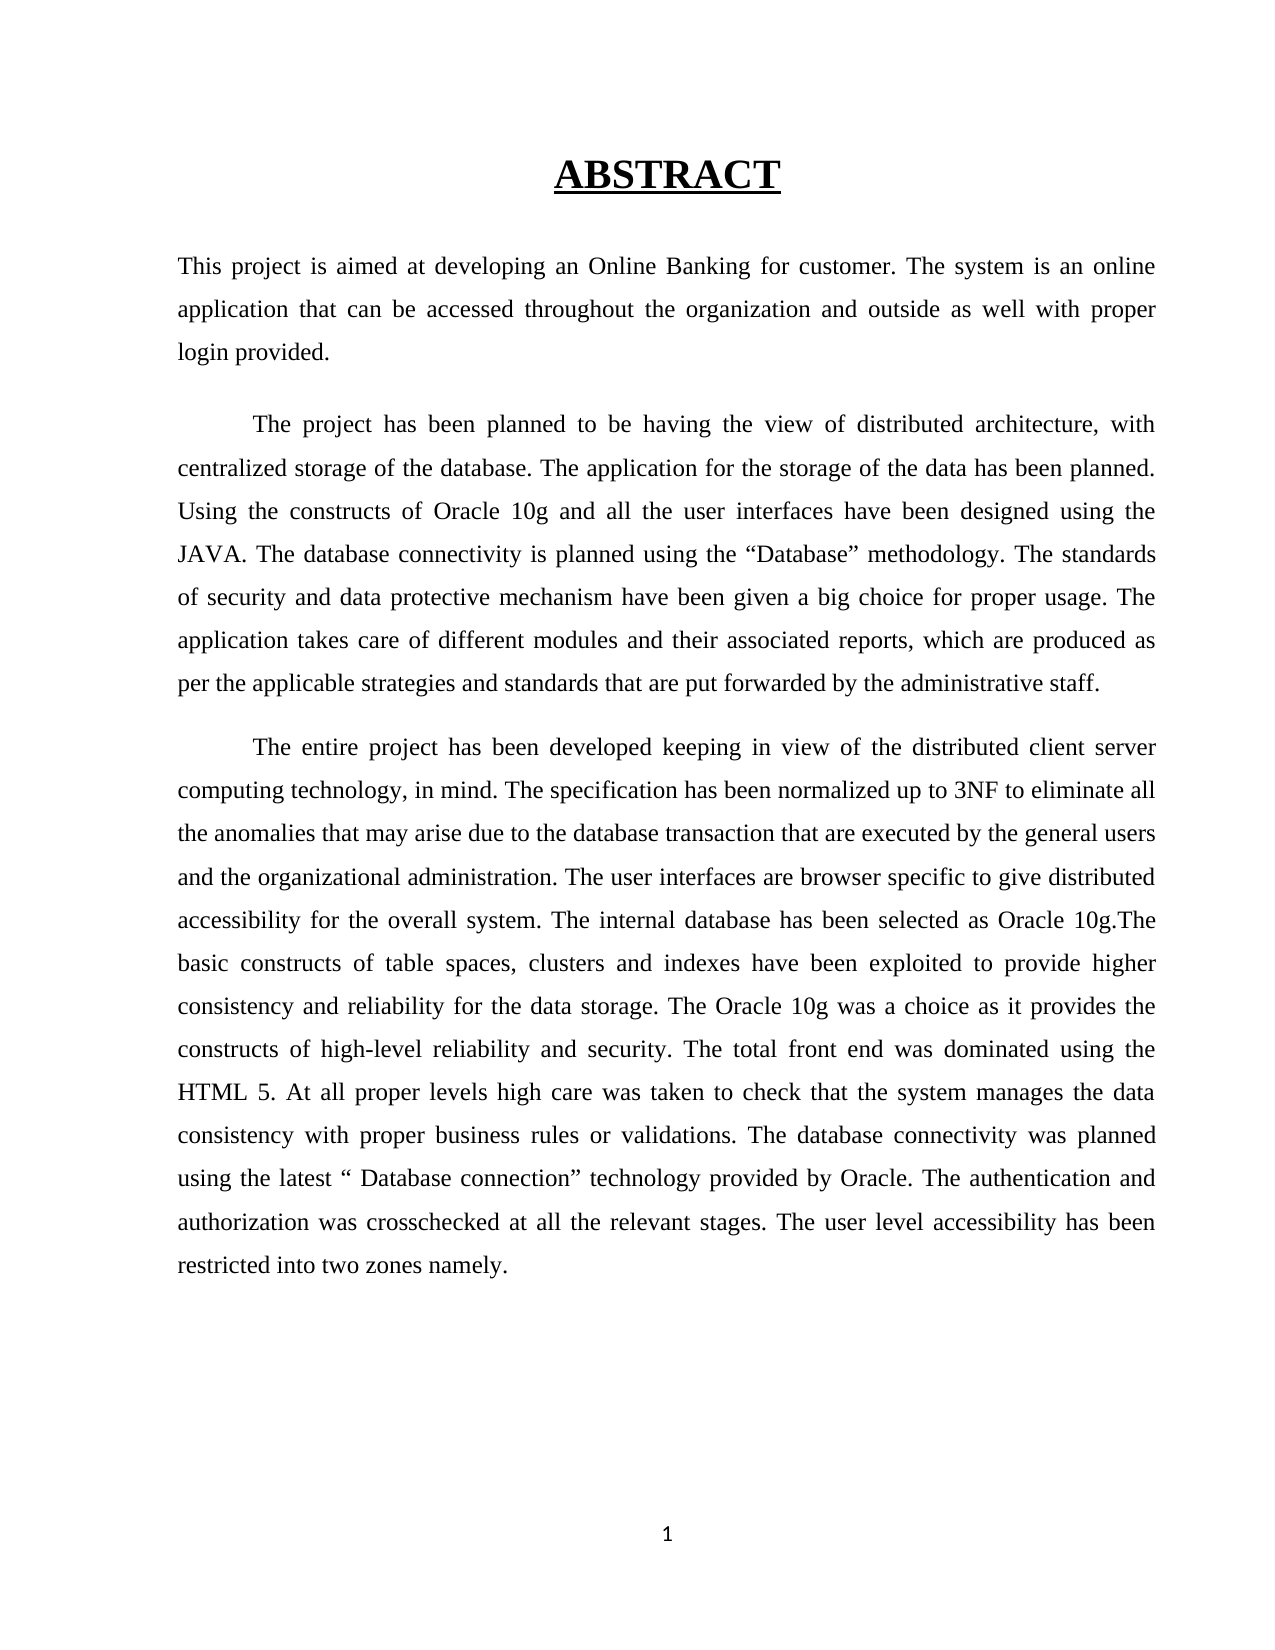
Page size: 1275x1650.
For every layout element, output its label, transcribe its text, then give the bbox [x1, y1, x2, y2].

text ABSTRACT [177, 150, 1157, 198]
text The project has been planned to be having the view of distributed architecture, with centralized storage of the database. The application for the storage of the data has been planned. Using the constructs of Oracle 10g and all the user interfaces have been designed using the JAVA. The database connectivity is planned using the “Database” methodology. The standards of security and data protective mechanism have been given a big choice for proper usage. The application takes care of different modules and their associated reports, which are produced as per the applicable strategies and standards that are put forwarded by the administrative staff. [177, 409, 1157, 697]
text This project is aimed at developing an Online Banking for customer. The system is an online application that can be accessed throughout the organization and outside as well with proper login provided. [177, 251, 1157, 366]
text The entire project has been developed keeping in view of the distributed client server computing technology, in mind. The specification has been normalized up to 3NF to eliminate all the anomalies that may arise due to the database transaction that are executed by the general users and the organizational administration. The user interfaces are browser specific to give distributed accessibility for the overall system. The internal database has been selected as Oracle 10g.The basic constructs of table spaces, clusters and indexes have been exploited to provide higher consistency and reliability for the data storage. The Oracle 10g was a choice as it provides the constructs of high-level reliability and security. The total front end was dominated using the HTML 5. At all proper levels high care was taken to check that the system manages the data consistency with proper business rules or validations. The database connectivity was planned using the latest “ Database connection” technology provided by Oracle. The authentication and authorization was crosschecked at all the relevant stages. The user level accessibility has been restricted into two zones namely. [177, 732, 1157, 1278]
